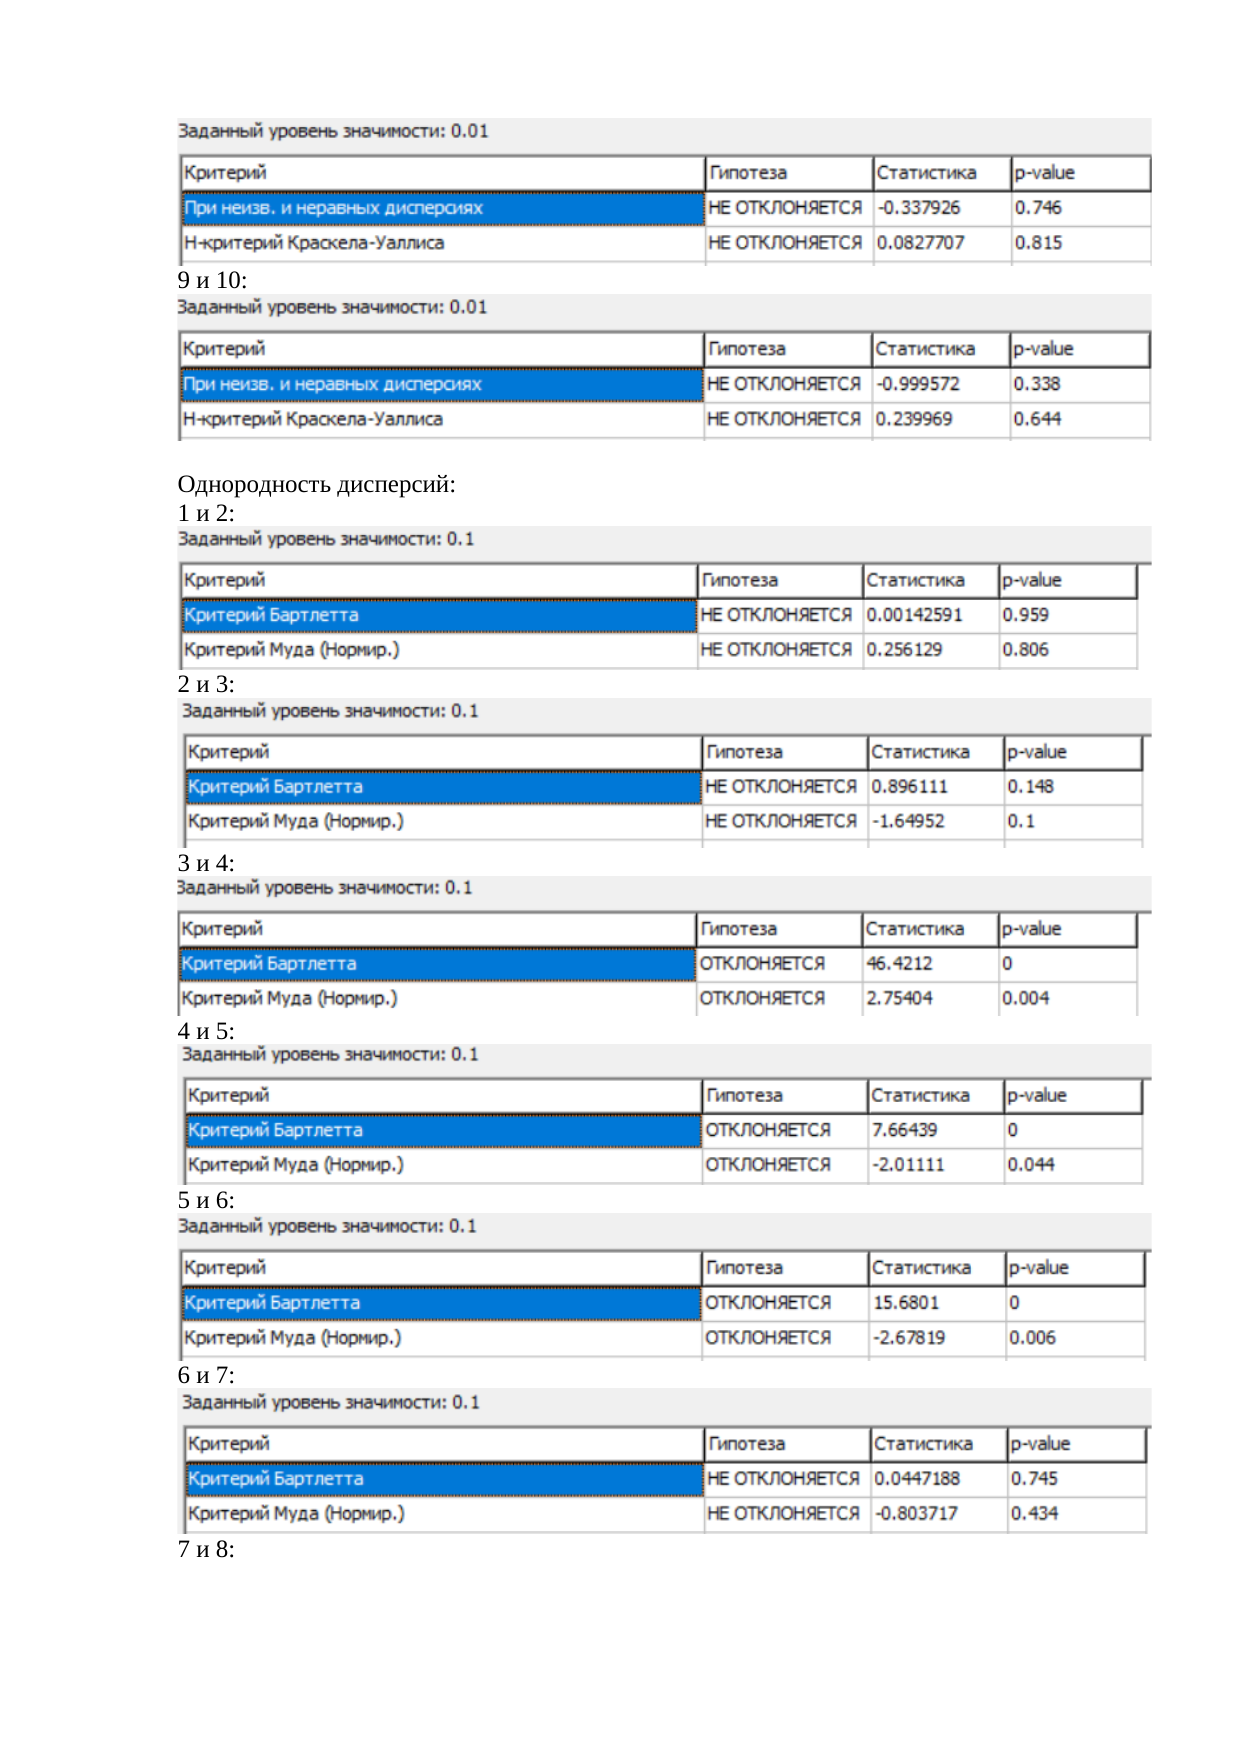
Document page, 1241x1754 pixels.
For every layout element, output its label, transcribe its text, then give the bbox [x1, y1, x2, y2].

picture [177, 526, 1152, 670]
text Однородность дисперсий: [177, 469, 1152, 498]
text 9 и 10: [177, 266, 1152, 294]
text 6 и 7: [177, 1361, 1152, 1388]
picture [177, 876, 1152, 1016]
picture [177, 294, 1152, 441]
text 5 и 6: [177, 1185, 1152, 1213]
picture [177, 118, 1152, 266]
text 3 и 4: [177, 848, 1152, 876]
text 7 и 8: [177, 1534, 1152, 1562]
picture [177, 1388, 1152, 1534]
text 2 и 3: [177, 670, 1152, 698]
picture [177, 1044, 1152, 1185]
text 1 и 2: [177, 498, 1152, 526]
picture [177, 1213, 1152, 1361]
text 4 и 5: [177, 1016, 1152, 1044]
picture [177, 698, 1152, 848]
